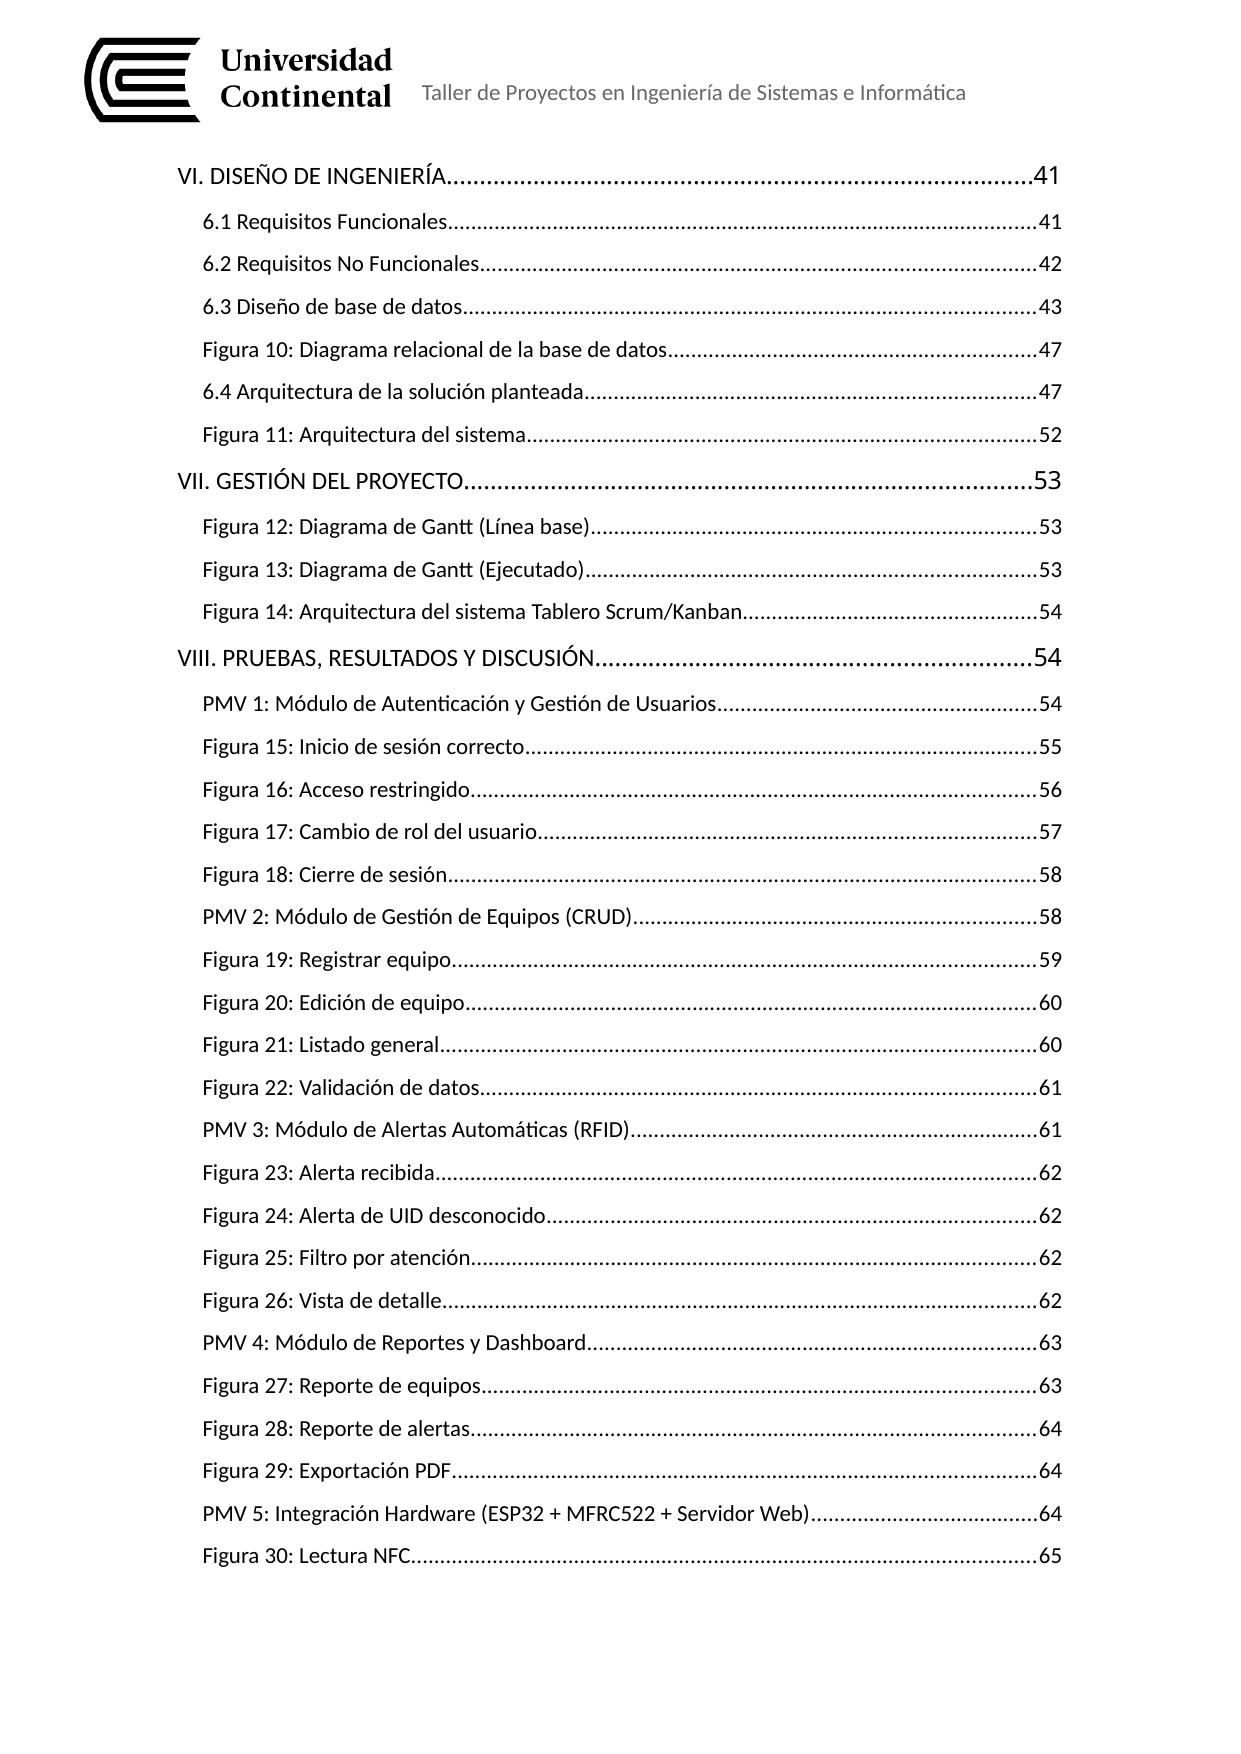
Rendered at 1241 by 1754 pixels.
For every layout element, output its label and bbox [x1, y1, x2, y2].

picture [80, 34, 396, 125]
